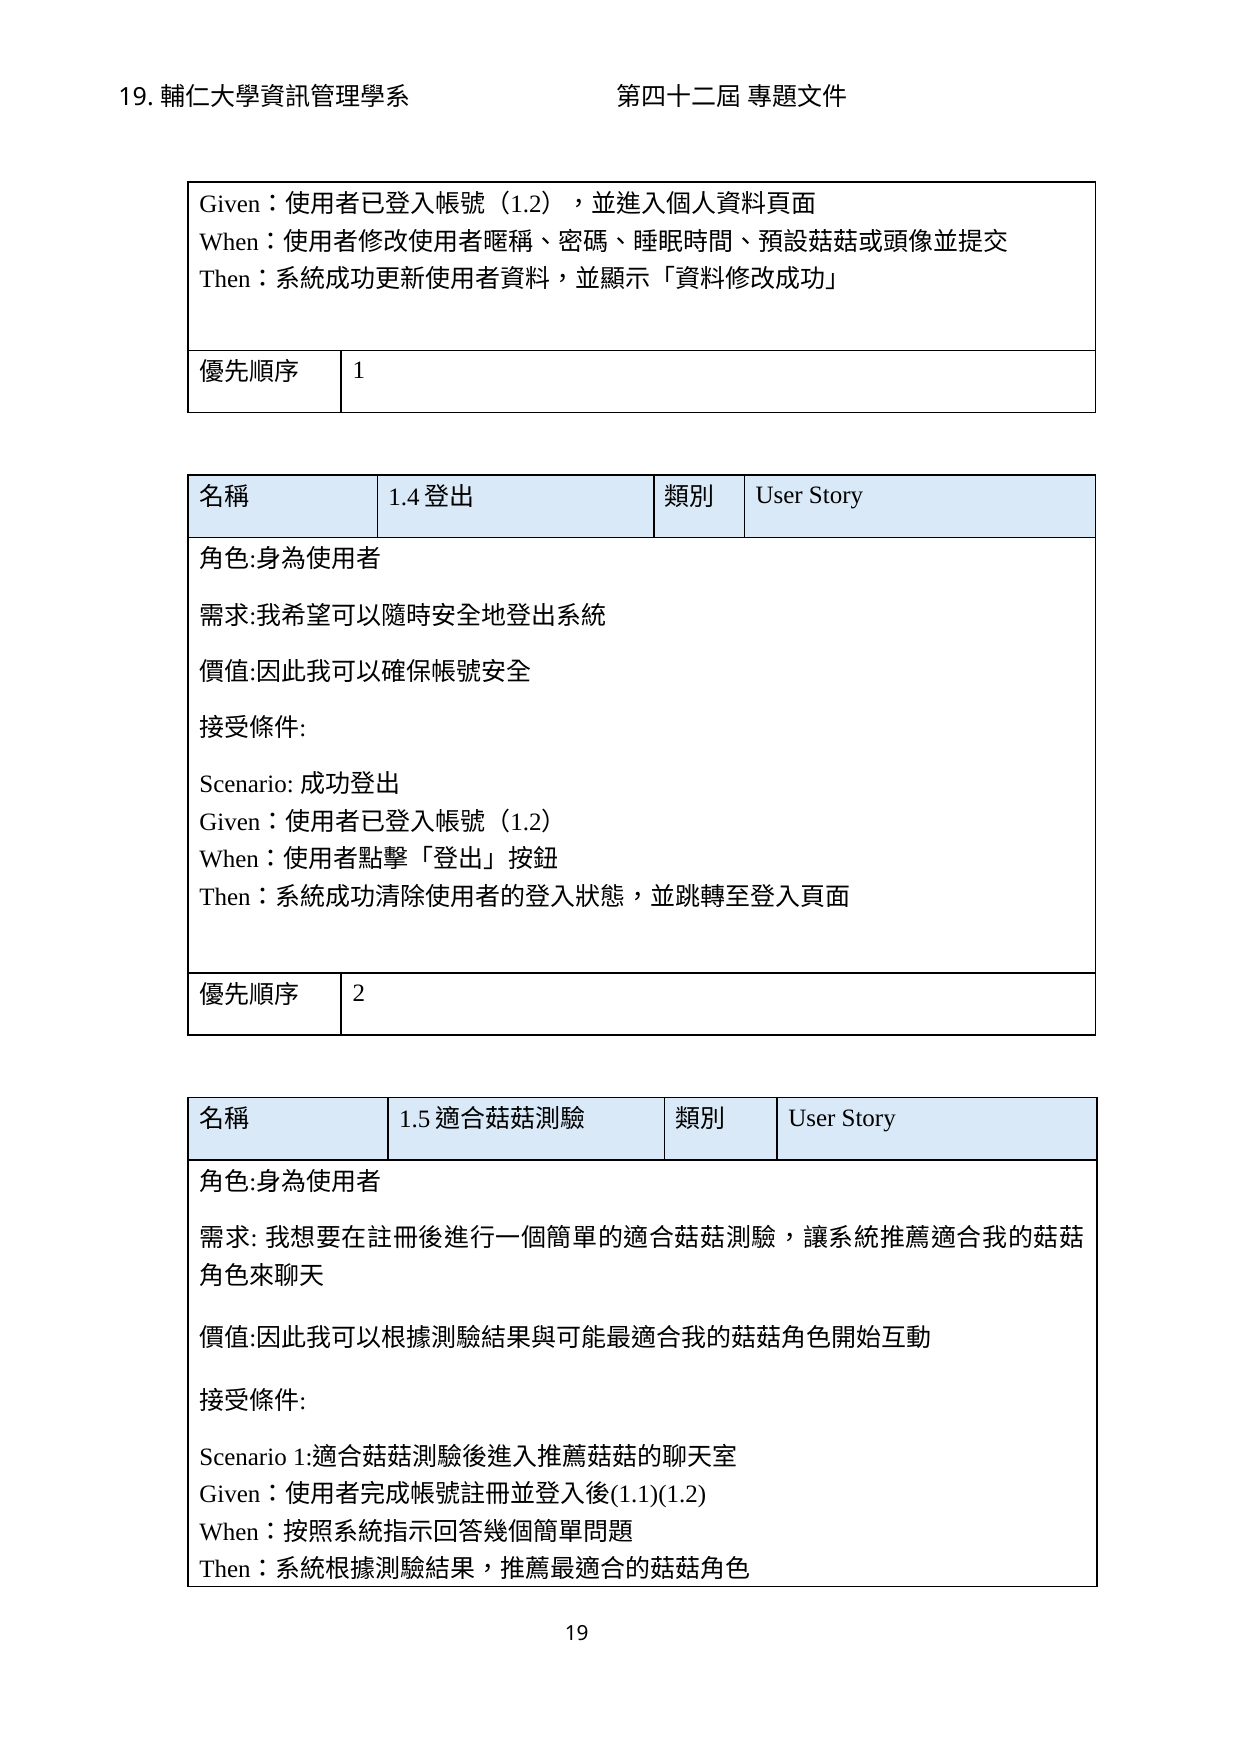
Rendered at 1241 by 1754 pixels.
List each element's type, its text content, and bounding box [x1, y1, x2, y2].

table_cell 優先順序 [189, 974, 340, 1034]
table_header User Story [745, 476, 1095, 537]
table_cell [189, 1161, 1096, 1586]
table_header 類別 [655, 476, 744, 537]
table_header 1.5適合菇菇測驗 [389, 1098, 664, 1159]
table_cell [189, 183, 1095, 349]
table_header 名稱 [189, 1098, 387, 1159]
table_cell 1 [342, 351, 1095, 412]
table_cell 優先順序 [189, 351, 340, 412]
table_header 類別 [665, 1098, 776, 1159]
table_header 1.4登出 [378, 476, 653, 537]
table_cell 角色:身為使用者 需求:我希望可以隨時安全地登出系統 價值:因此我可以確保帳號安全 接受條件: Scenario: 成功登出 Given：使用者已登入帳號（1.2） When：使用者點擊「登出」按鈕 Then：系統成功清除使用者的登入狀態，並跳轉至登入頁面 [189, 538, 1095, 972]
table_header User Story [778, 1098, 1096, 1159]
table_header 名稱 [189, 476, 377, 537]
table_cell 2 [342, 974, 1095, 1034]
